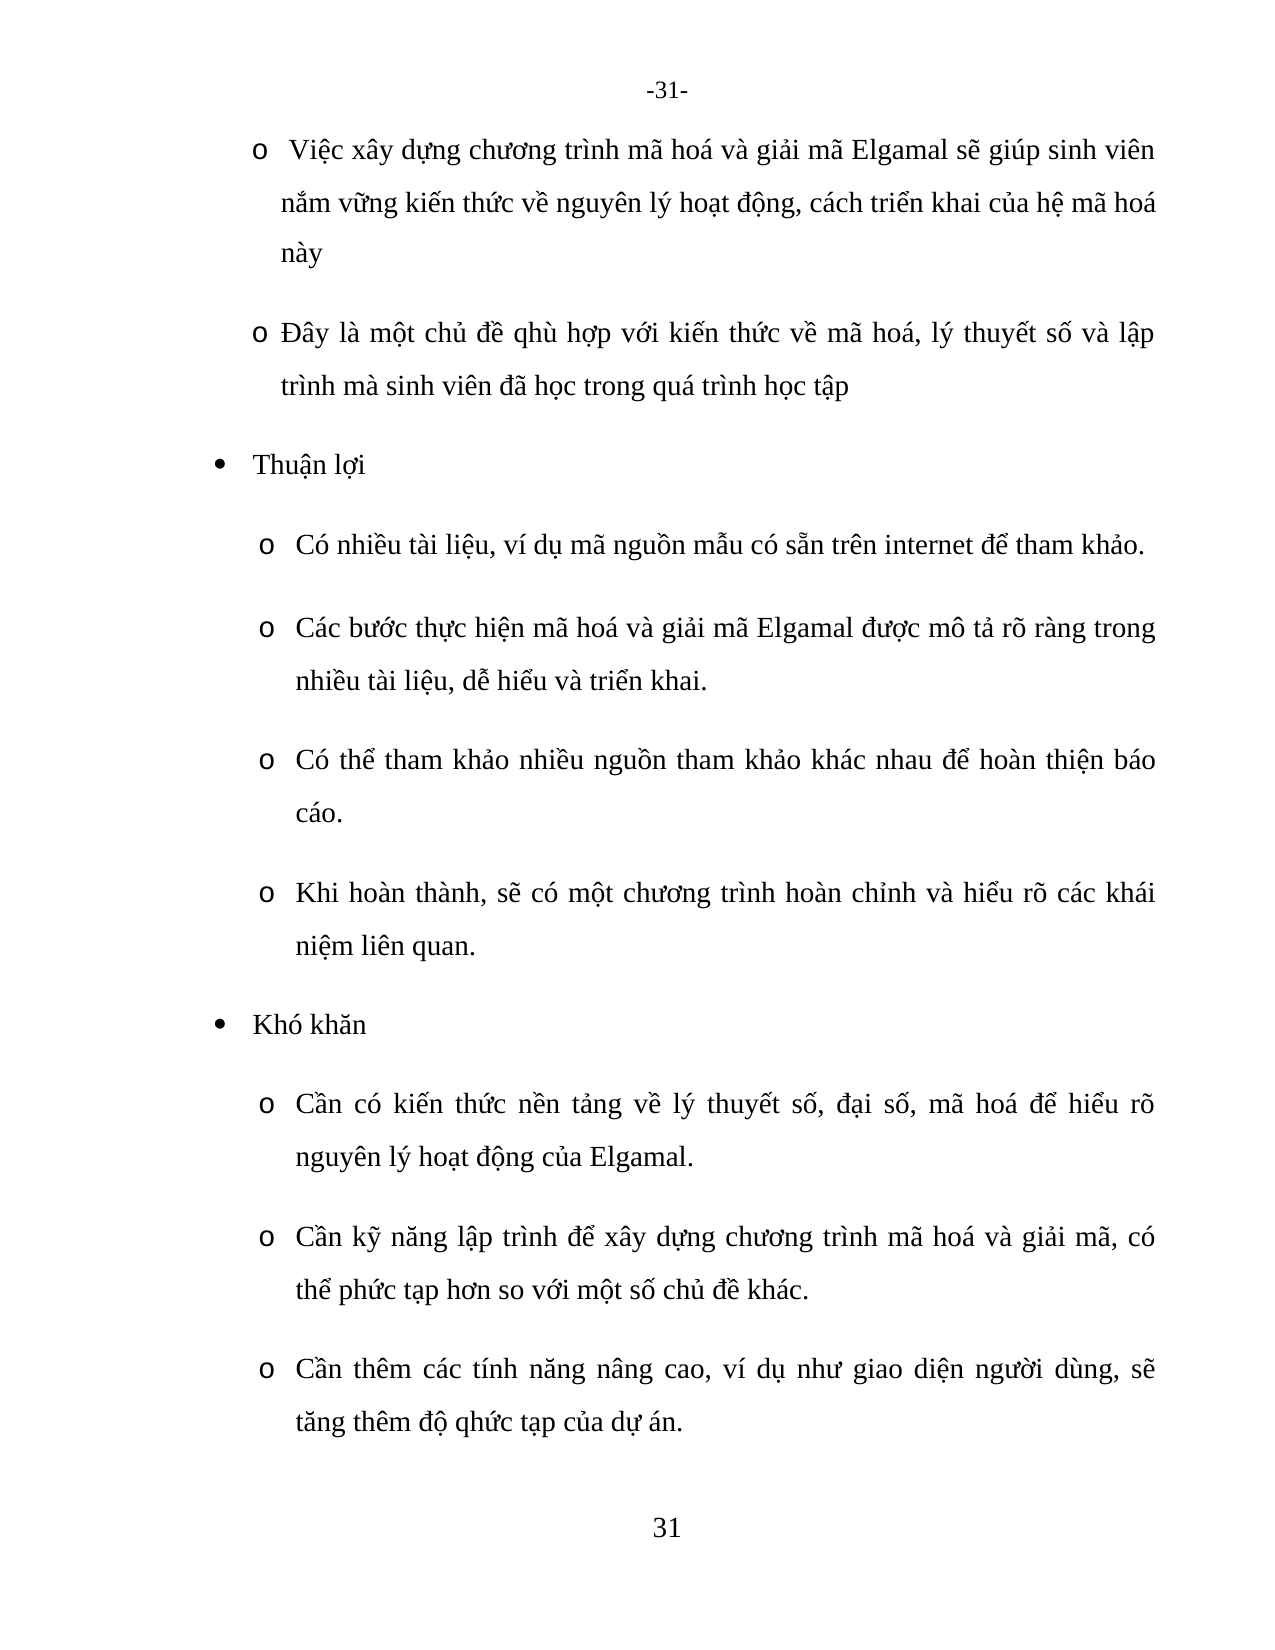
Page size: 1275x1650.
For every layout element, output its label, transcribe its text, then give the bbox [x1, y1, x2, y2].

list Khi hoàn thành, sẽ có một chương trình hoàn chỉnh và hiểu rõ các khái niệm liên quan. [258, 875, 1157, 961]
list Việc xây dựng chương trình mã hoá và giải mã Elgamal sẽ giúp sinh viên nắm vững kiến thức về nguyên lý hoạt động, cách triển khai của hệ mã hoá này [251, 132, 1157, 269]
list Cần có kiến thức nền tảng về lý thuyết số, đại số, mã hoá để hiểu rõ nguyên lý hoạt động của Elgamal. [258, 1087, 1157, 1173]
list Có nhiều tài liệu, ví dụ mã nguồn mẫu có sẵn trên internet để tham khảo. [258, 527, 1157, 563]
list Cần kỹ năng lập trình để xây dựng chương trình mã hoá và giải mã, có thể phức tạp hơn so với một số chủ đề khác. [258, 1219, 1157, 1305]
list Cần thêm các tính năng nâng cao, ví dụ như giao diện người dùng, sẽ tăng thêm độ qhức tạp của dự án. [258, 1351, 1157, 1438]
list Thuận lợi [215, 447, 1157, 481]
list Khó khăn [215, 1007, 1157, 1041]
list Có thể tham khảo nhiều nguồn tham khảo khác nhau để hoàn thiện báo cáo. [258, 742, 1157, 829]
list Đây là một chủ đề qhù hợp với kiến thức về mã hoá, lý thuyết số và lập trình mà sinh viên đã học trong quá trình học tập [251, 315, 1157, 401]
list Các bước thực hiện mã hoá và giải mã Elgamal được mô tả rõ ràng trong nhiều tài liệu, dễ hiểu và triển khai. [258, 610, 1157, 697]
